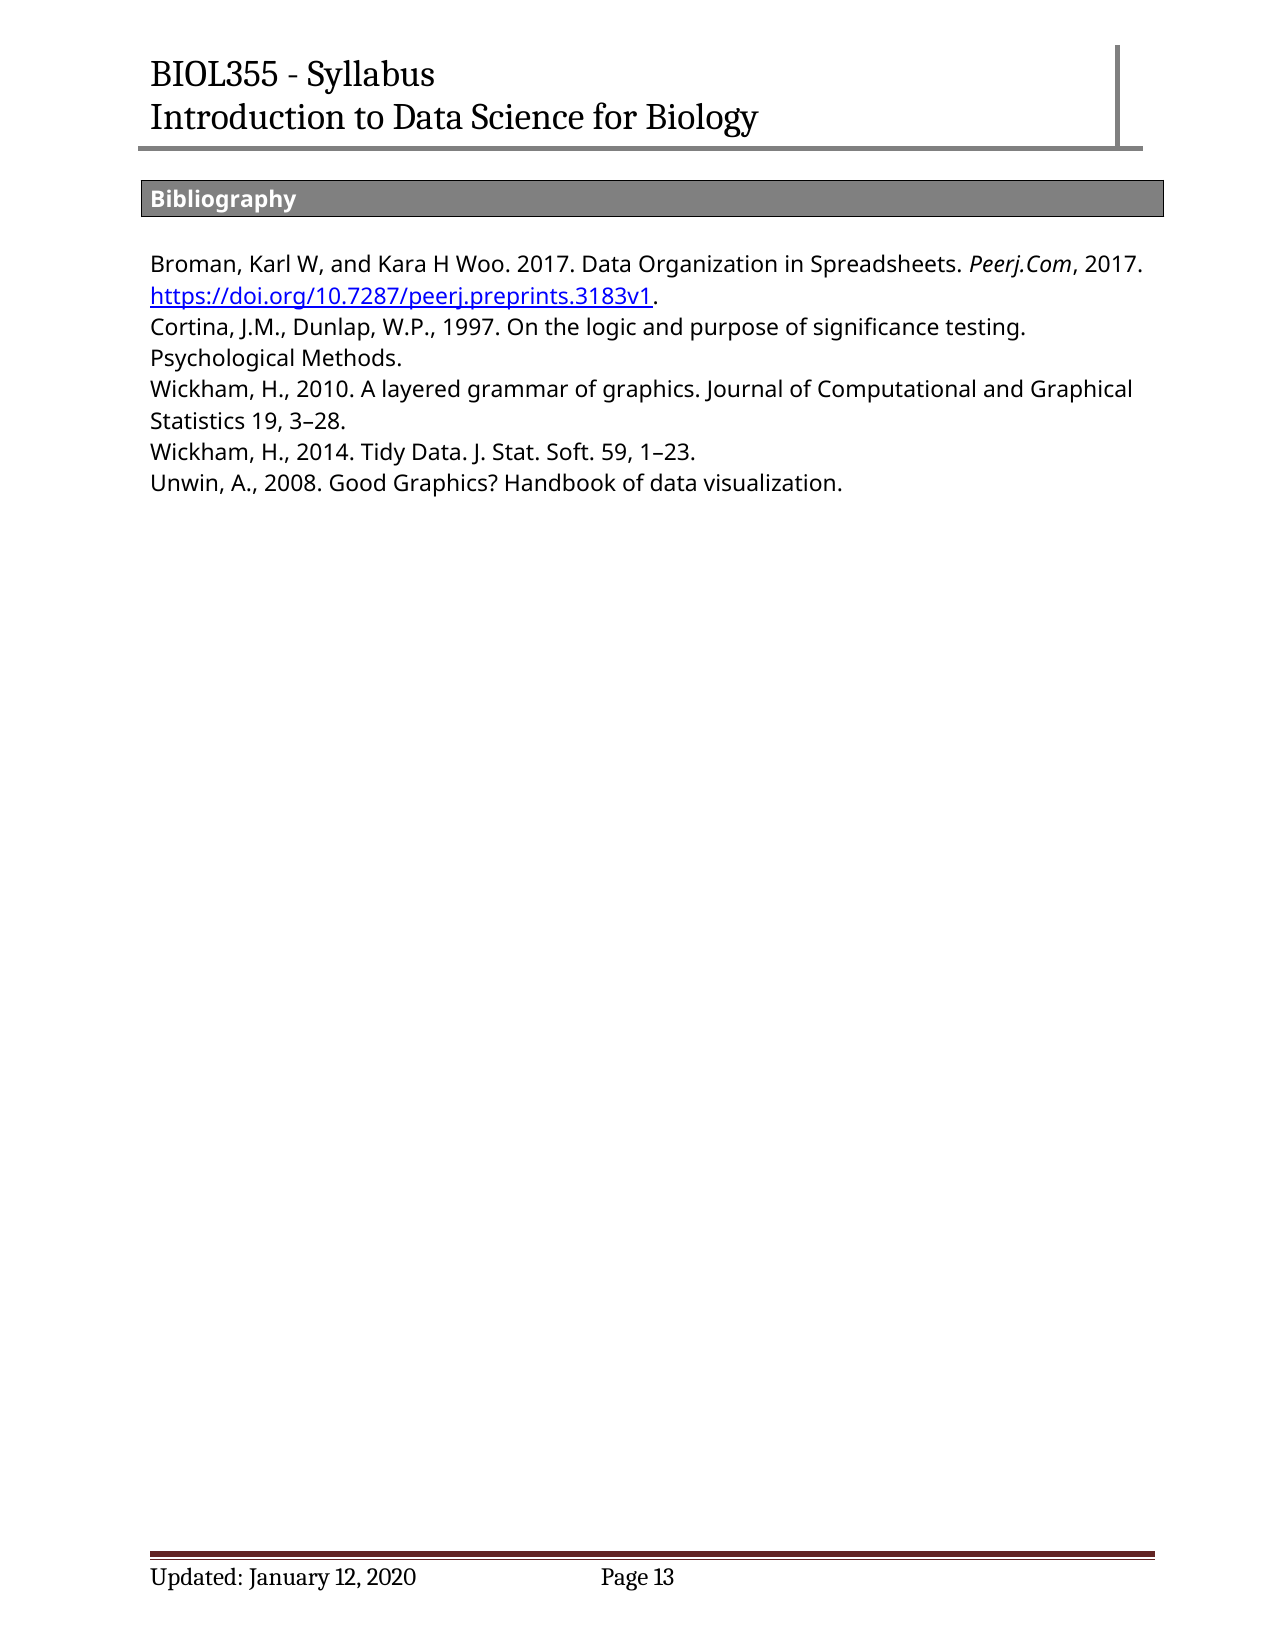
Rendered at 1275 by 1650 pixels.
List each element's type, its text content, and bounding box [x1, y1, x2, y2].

text Broman, Karl W, and Kara H Woo. 2017. Data Organization in Spreadsheets. Peerj.Com, 2017. https://doi.org/10.7287/peerj.preprints.3183v1. [150, 248, 1155, 311]
text Wickham, H., 2014. Tidy Data. J. Stat. Soft. 59, 1–23. [150, 436, 1155, 467]
subtitle Bibliography [142, 181, 1163, 216]
text Cortina, J.M., Dunlap, W.P., 1997. On the logic and purpose of significance testing. Psychological Methods. [150, 311, 1155, 373]
text Wickham, H., 2010. A layered grammar of graphics. Journal of Computational and Graphical Statistics 19, 3–28. [150, 373, 1155, 436]
text Unwin, A., 2008. Good Graphics? Handbook of data visualization. [150, 467, 1155, 498]
